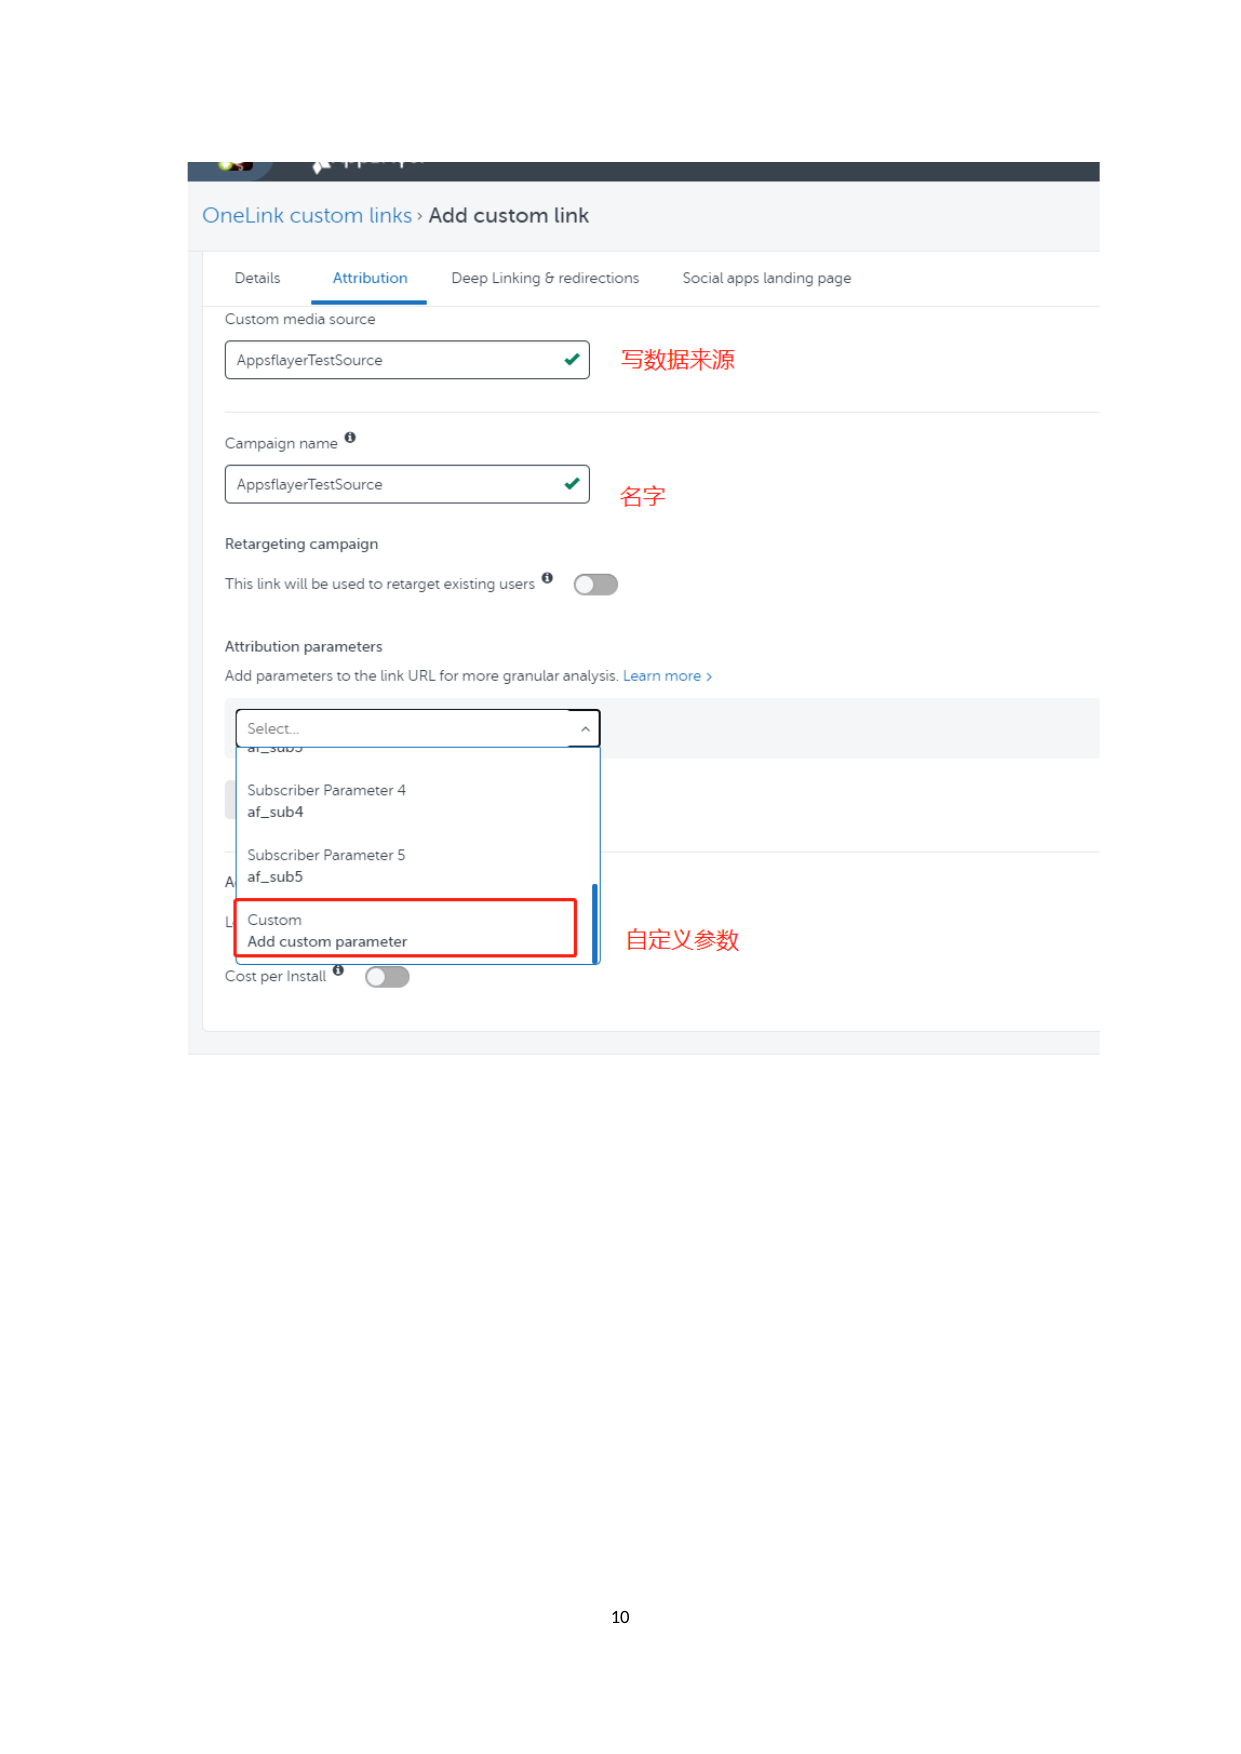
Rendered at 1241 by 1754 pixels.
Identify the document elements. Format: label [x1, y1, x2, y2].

picture [187, 162, 1100, 1058]
